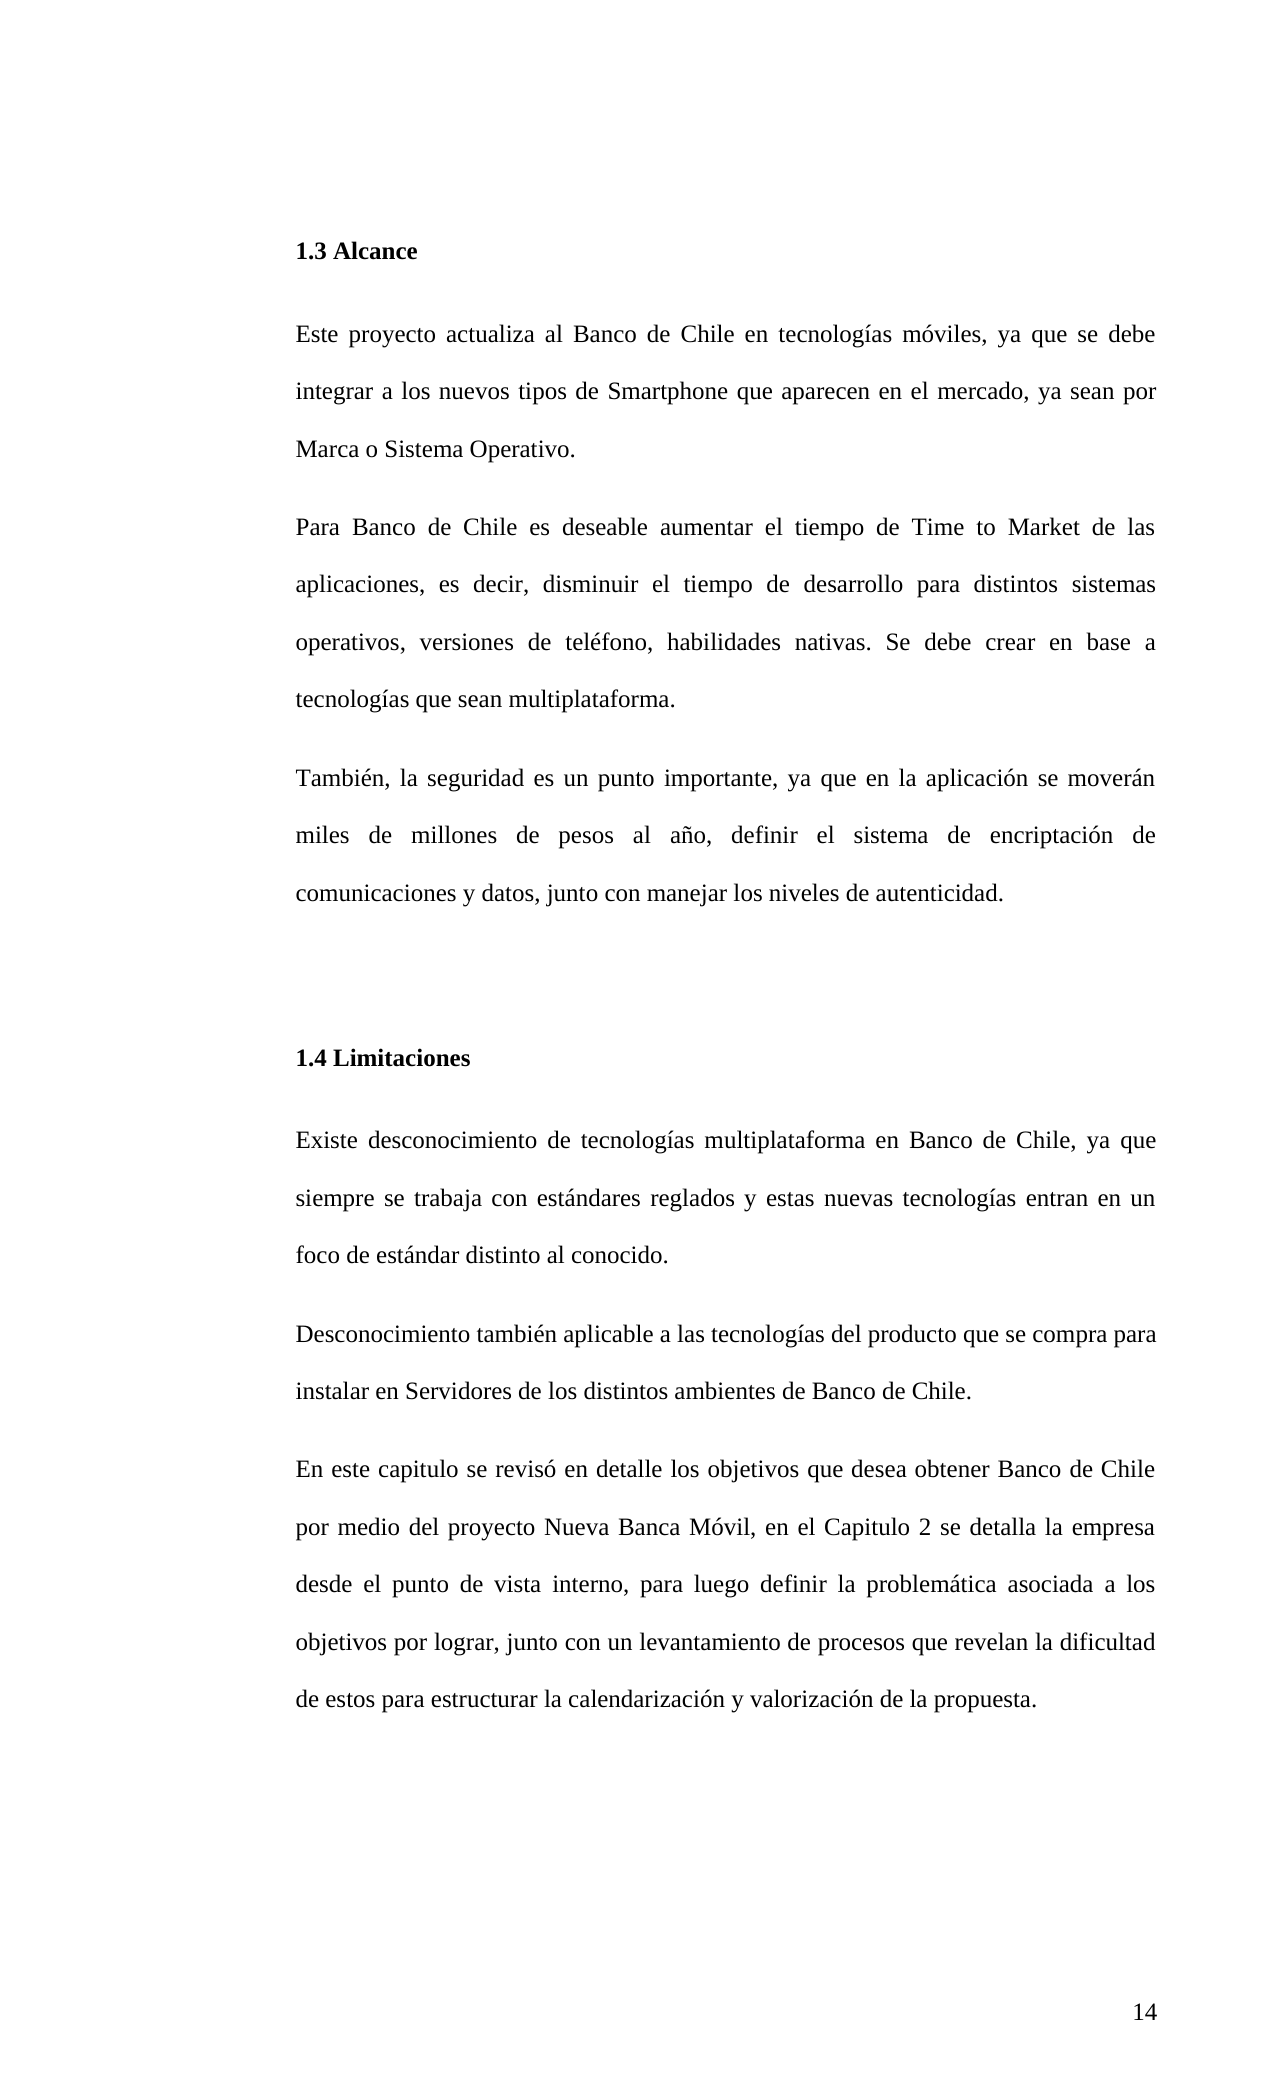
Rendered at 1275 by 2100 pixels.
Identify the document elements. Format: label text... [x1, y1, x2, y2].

text Para Banco de Chile es deseable aumentar el tiempo de Time to Market de las aplicaciones, es decir, disminuir el tiempo de desarrollo para distintos sistemas operativos, versiones de teléfono, habilidades nativas. Se debe crear en base a tecnologías que sean multiplataforma. [295, 512, 1157, 713]
subtitle Limitaciones [295, 1043, 1157, 1072]
text Este proyecto actualiza al Banco de Chile en tecnologías móviles, ya que se debe integrar a los nuevos tipos de Smartphone que aparecen en el mercado, ya sean por Marca o Sistema Operativo. [295, 319, 1157, 462]
text Existe desconocimiento de tecnologías multiplataforma en Banco de Chile, ya que siempre se trabaja con estándares reglados y estas nuevas tecnologías entran en un foco de estándar distinto al conocido. [295, 1125, 1157, 1269]
subtitle Alcance [295, 236, 1157, 265]
text También, la seguridad es un punto importante, ya que en la aplicación se moverán miles de millones de pesos al año, definir el sistema de encriptación de comunicaciones y datos, junto con manejar los niveles de autenticidad. [295, 763, 1157, 907]
text Desconocimiento también aplicable a las tecnologías del producto que se compra para instalar en Servidores de los distintos ambientes de Banco de Chile. [295, 1319, 1157, 1405]
text En este capitulo se revisó en detalle los objetivos que desea obtener Banco de Chile por medio del proyecto Nueva Banca Móvil, en el Capitulo 2 se detalla la empresa desde el punto de vista interno, para luego definir la problemática asociada a los objetivos por lograr, junto con un levantamiento de procesos que revelan la dificultad de estos para estructurar la calendarización y valorización de la propuesta. [295, 1454, 1157, 1713]
